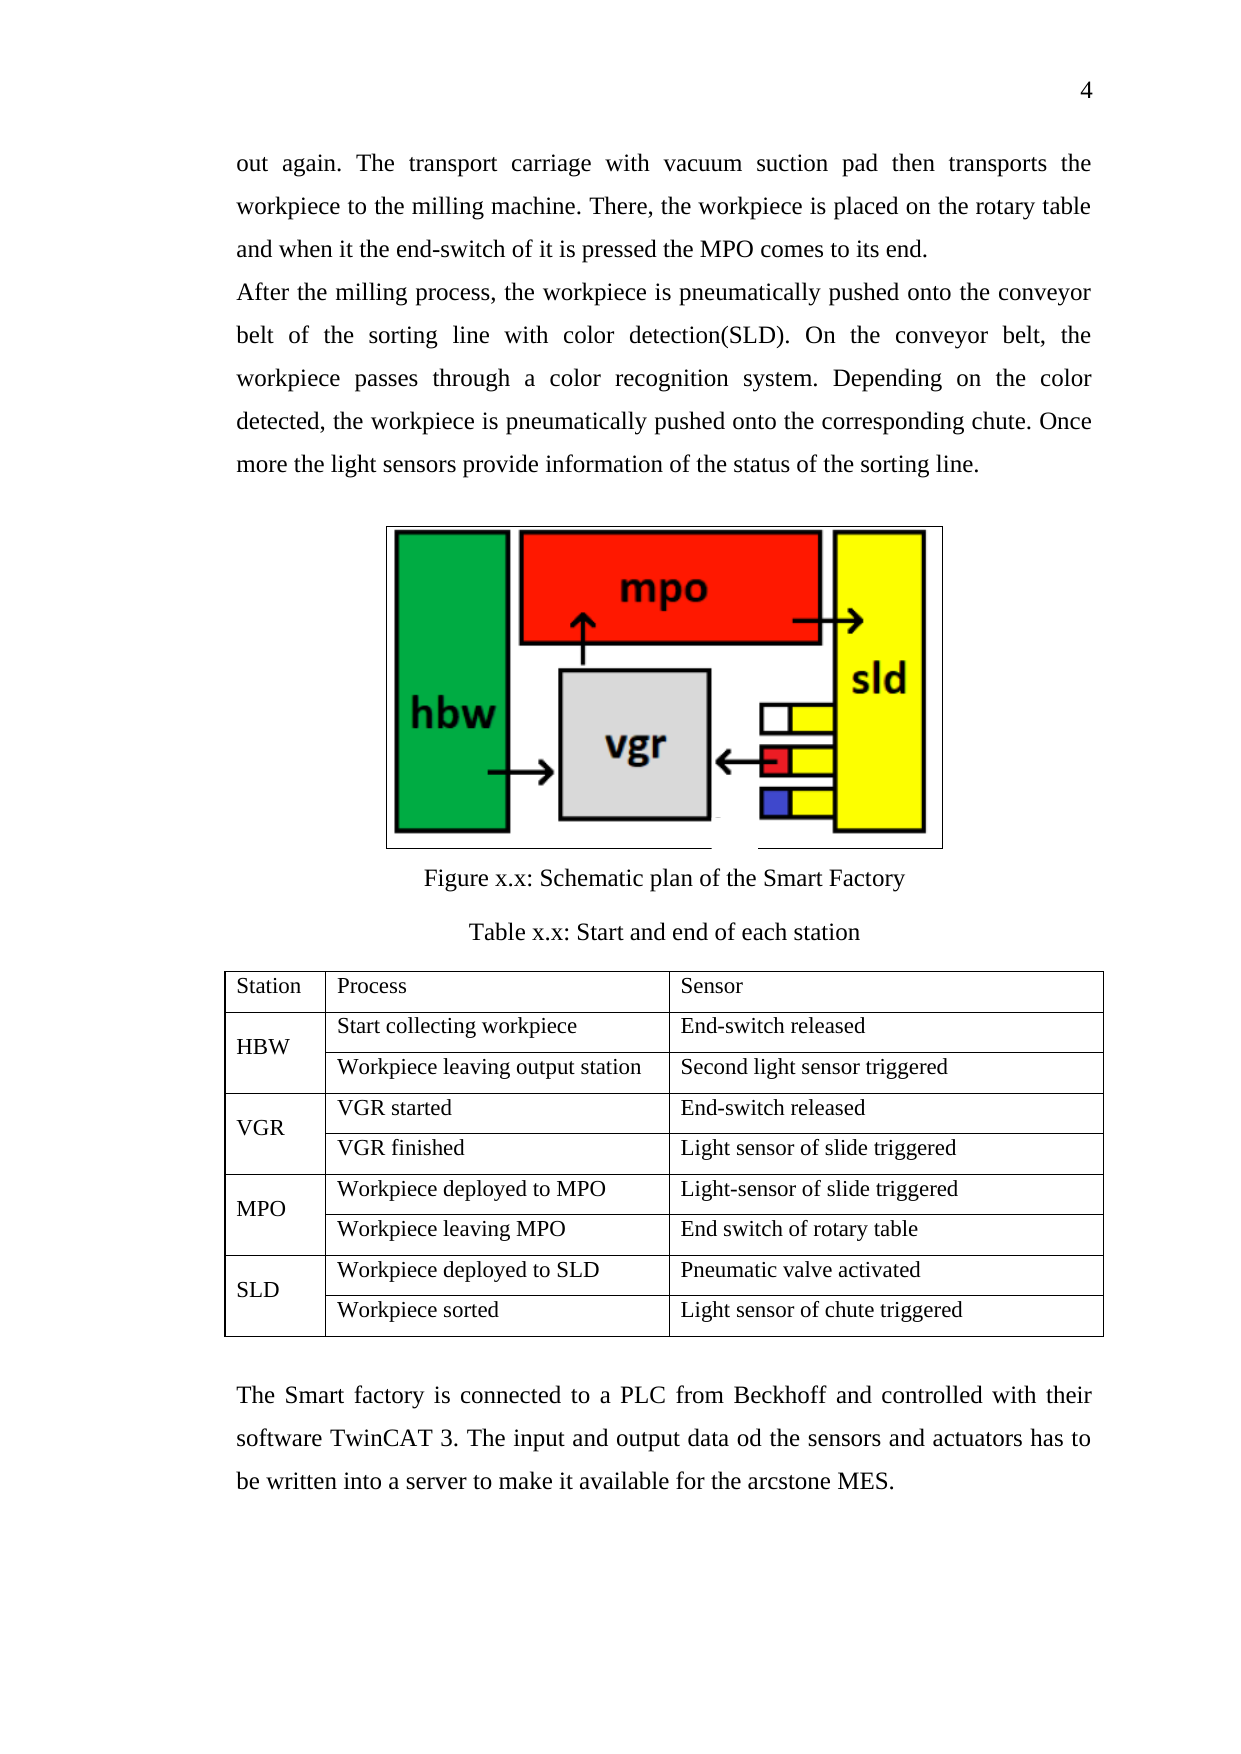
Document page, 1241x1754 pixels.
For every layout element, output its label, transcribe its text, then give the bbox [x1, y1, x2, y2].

text After the milling process, the workpiece is pneumatically pushed onto the conveyor belt of the sorting line with color detection(SLD). On the conveyor belt, the workpiece passes through a color recognition system. Depending on the color detected, the workpiece is pneumatically pushed onto the corresponding chute. Once more the light sensors provide information of the status of the sorting line. [236, 277, 1092, 478]
table_cell Workpiece leaving MPO [326, 1215, 669, 1255]
table_cell End-switch released [670, 1094, 1103, 1133]
text Figure x.x: Schematic plan of the Smart Factory [236, 536, 1092, 892]
table_cell Light-sensor of slide triggered [670, 1175, 1103, 1214]
text Table x.x: Start and end of each station [236, 917, 1092, 946]
table_header Sensor [670, 972, 1103, 1012]
table_cell Pneumatic valve activated [670, 1256, 1103, 1295]
table_cell Second light sensor triggered [670, 1053, 1103, 1093]
picture [387, 527, 942, 536]
table_cell VGR finished [326, 1134, 669, 1174]
table_cell Workpiece leaving output station [326, 1053, 669, 1093]
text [236, 148, 1092, 263]
table_cell Workpiece deployed to MPO [326, 1175, 669, 1214]
table_cell HBW [226, 1013, 325, 1093]
text The Smart factory is connected to a PLC from Beckhoff and controlled with their software TwinCAT 3. The input and output data od the sensors and actuators has to be written into a server to make it available for the arcstone MES. [236, 1380, 1092, 1495]
table_cell Start collecting workpiece [326, 1013, 669, 1052]
table_cell VGR [226, 1094, 325, 1174]
table_cell Workpiece sorted [326, 1296, 669, 1336]
table_cell Workpiece deployed to SLD [326, 1256, 669, 1295]
table_header Station [226, 972, 325, 1012]
table_cell Light sensor of slide triggered [670, 1134, 1103, 1174]
table_cell Light sensor of chute triggered [670, 1296, 1103, 1336]
table_cell VGR started [326, 1094, 669, 1133]
table_cell End switch of rotary table [670, 1215, 1103, 1255]
table_cell SLD [226, 1256, 325, 1336]
table_cell MPO [226, 1175, 325, 1255]
table_cell End-switch released [670, 1013, 1103, 1052]
table_header Process [326, 972, 669, 1012]
